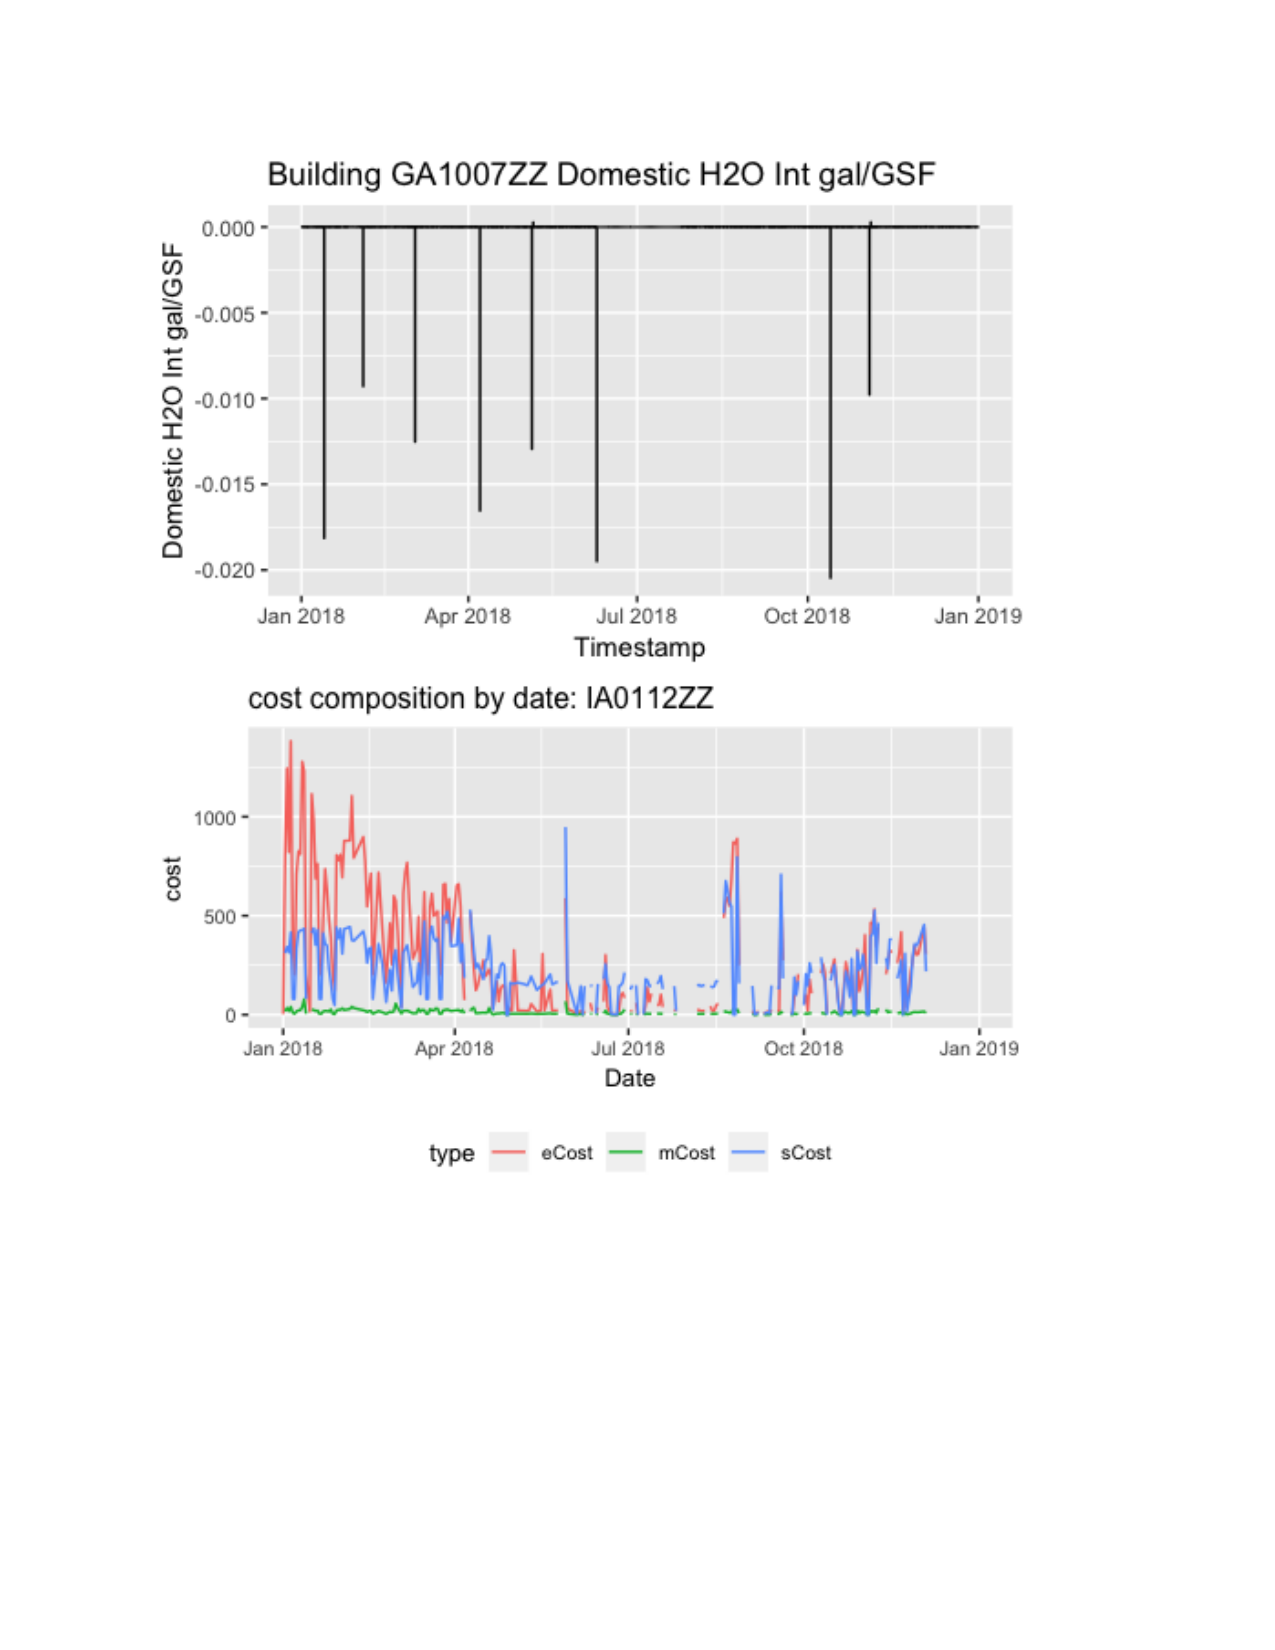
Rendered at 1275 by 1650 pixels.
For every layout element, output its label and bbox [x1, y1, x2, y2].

picture [150, 150, 1025, 1200]
